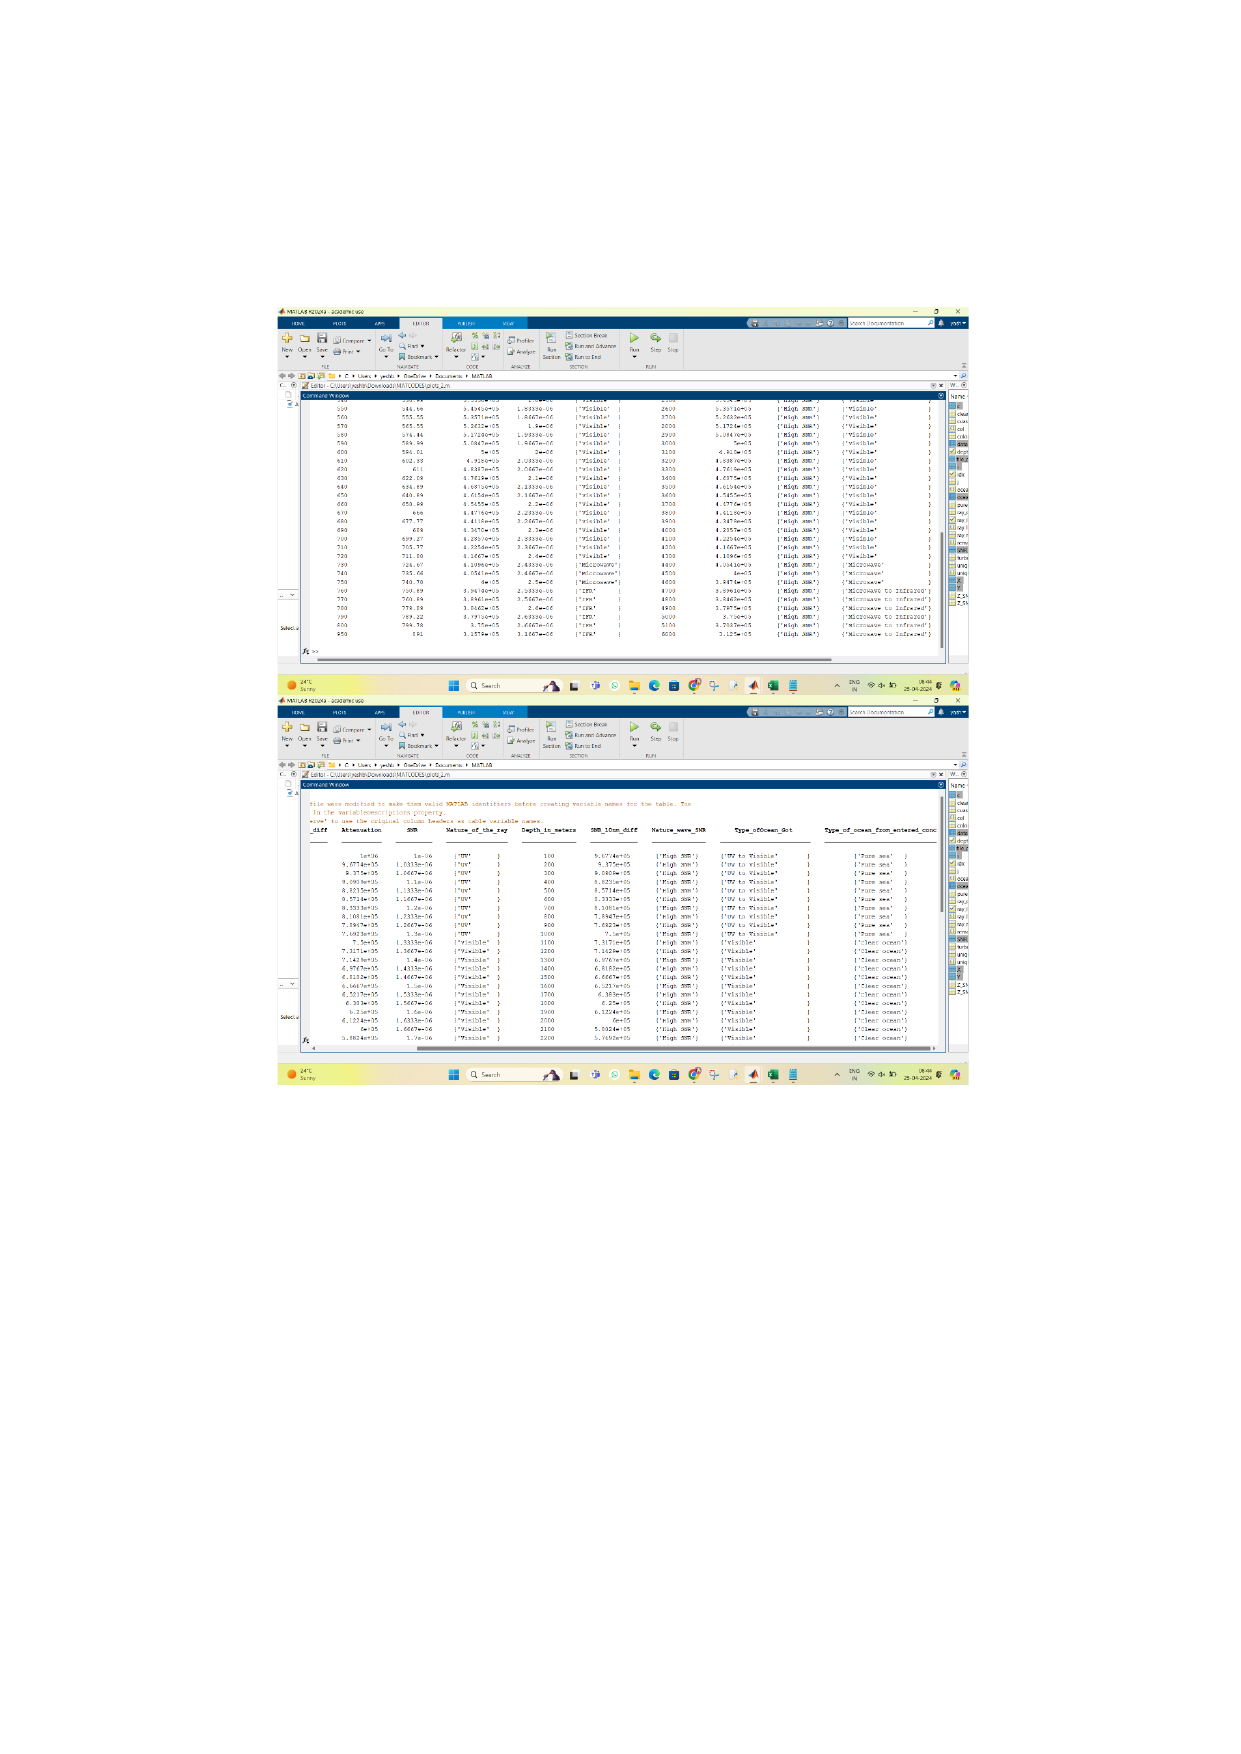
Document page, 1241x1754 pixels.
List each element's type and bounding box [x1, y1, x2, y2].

picture [277, 307, 969, 1085]
